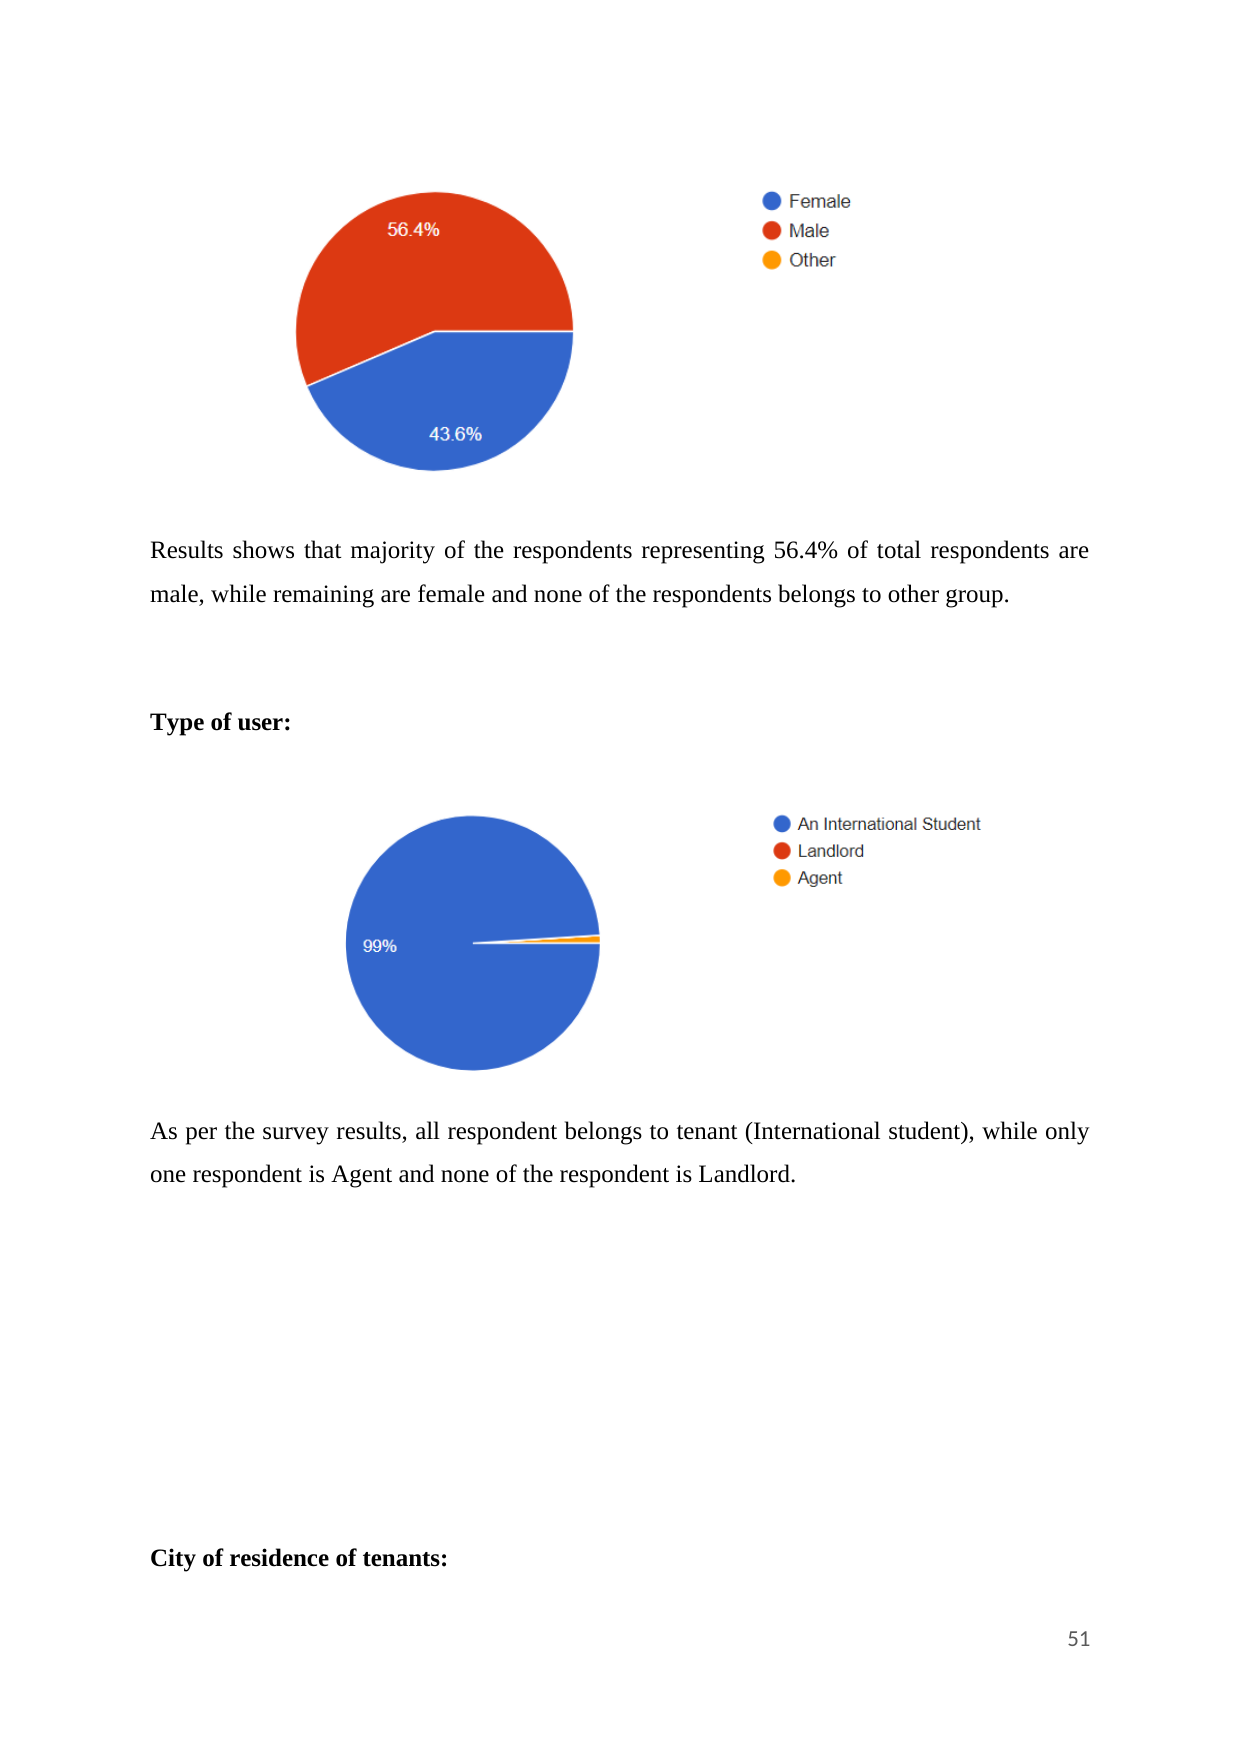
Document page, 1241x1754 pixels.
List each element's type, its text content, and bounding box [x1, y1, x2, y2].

text Type of user: [150, 707, 1090, 735]
text City of residence of tenants: [150, 1543, 1090, 1572]
picture [150, 770, 1090, 1102]
text Results shows that majority of the respondents representing 56.4% of total respondents are male, while remaining are female and none of the respondents belongs to other group. [150, 522, 1090, 607]
picture [150, 150, 1092, 522]
text As per the survey results, all respondent belongs to tenant (International student), while only one respondent is Agent and none of the respondent is Landlord. [150, 1102, 1090, 1188]
